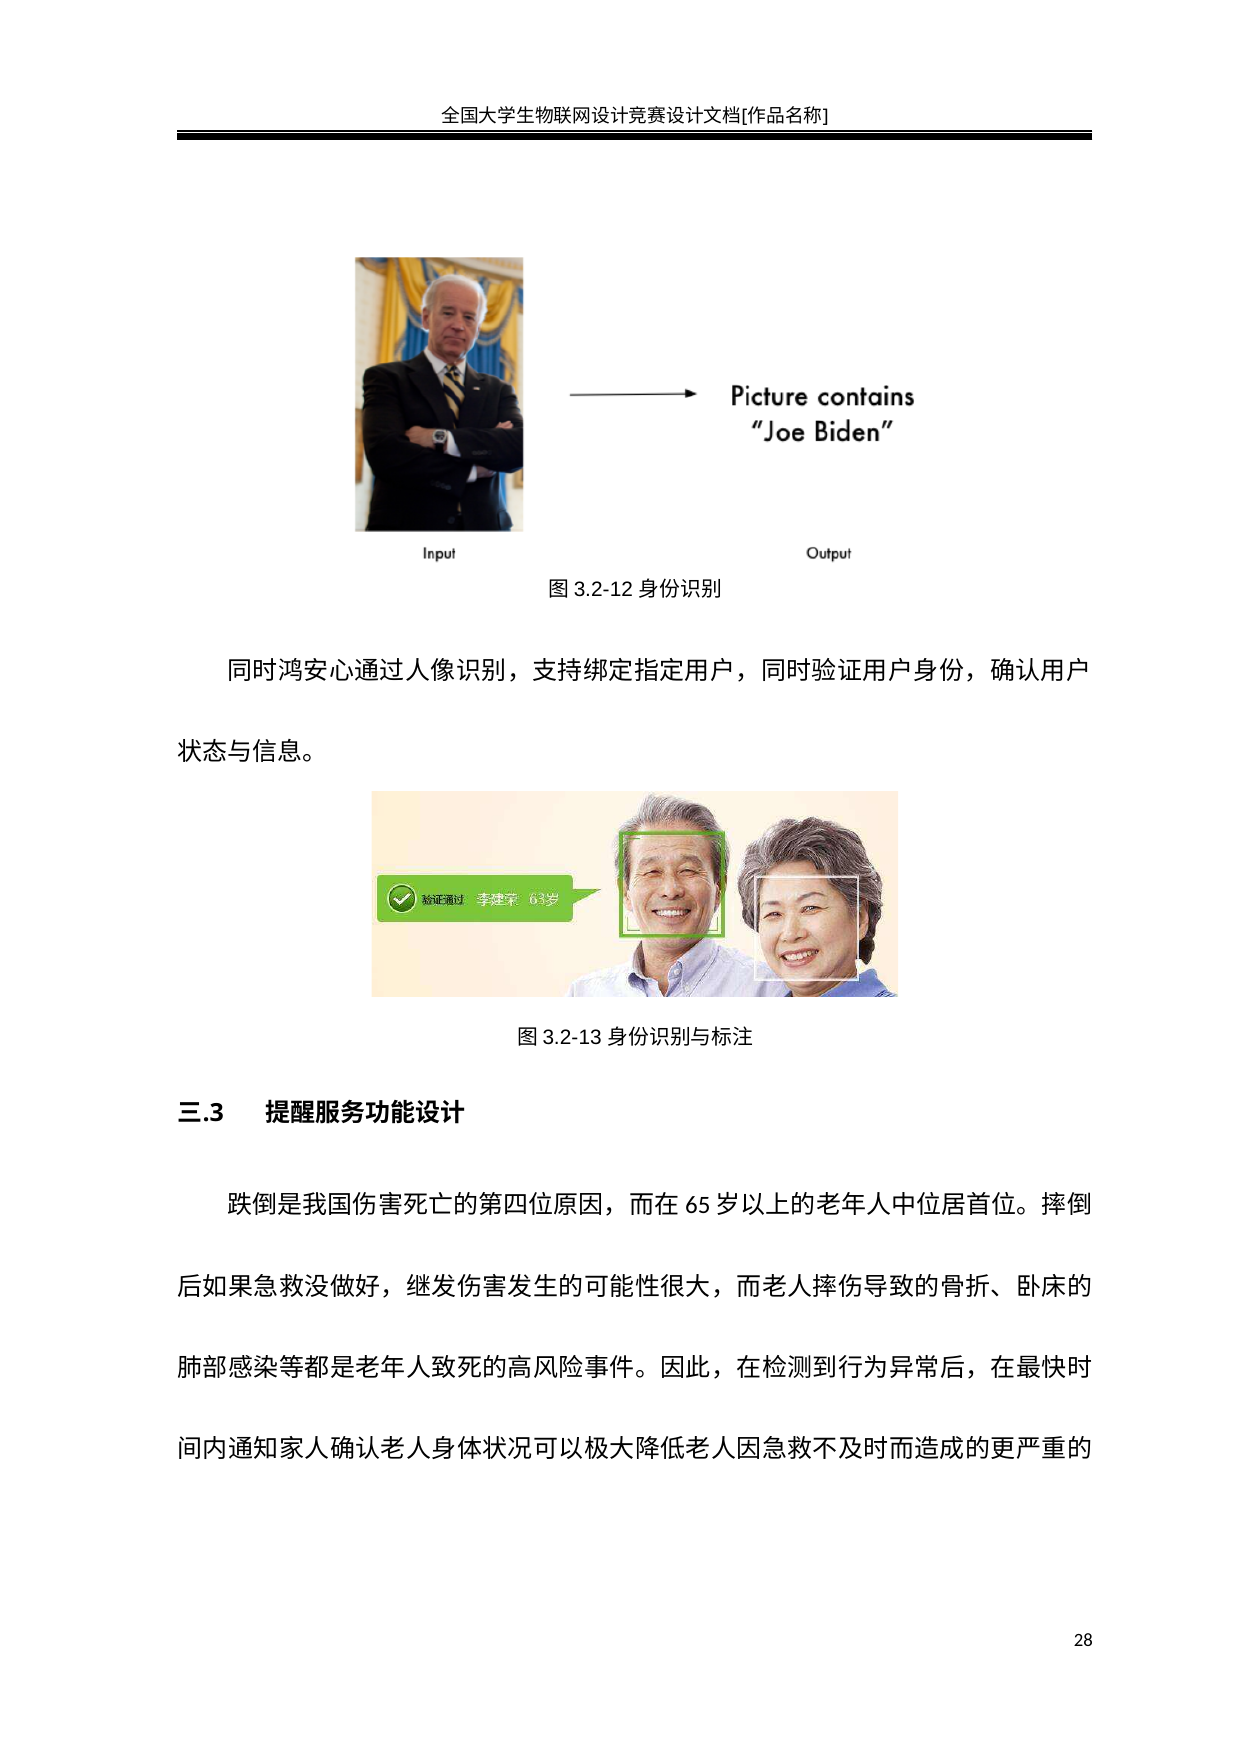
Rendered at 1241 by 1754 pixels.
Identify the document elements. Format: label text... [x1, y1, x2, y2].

text 同时鸿安心通过人像识别，支持绑定指定用户，同时验证用户身份，确认用户状态与信息。 [177, 636, 1092, 782]
picture [342, 246, 928, 571]
subtitle 提醒服务功能设计 [177, 1078, 1092, 1143]
picture [371, 791, 899, 997]
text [177, 1171, 1092, 1479]
